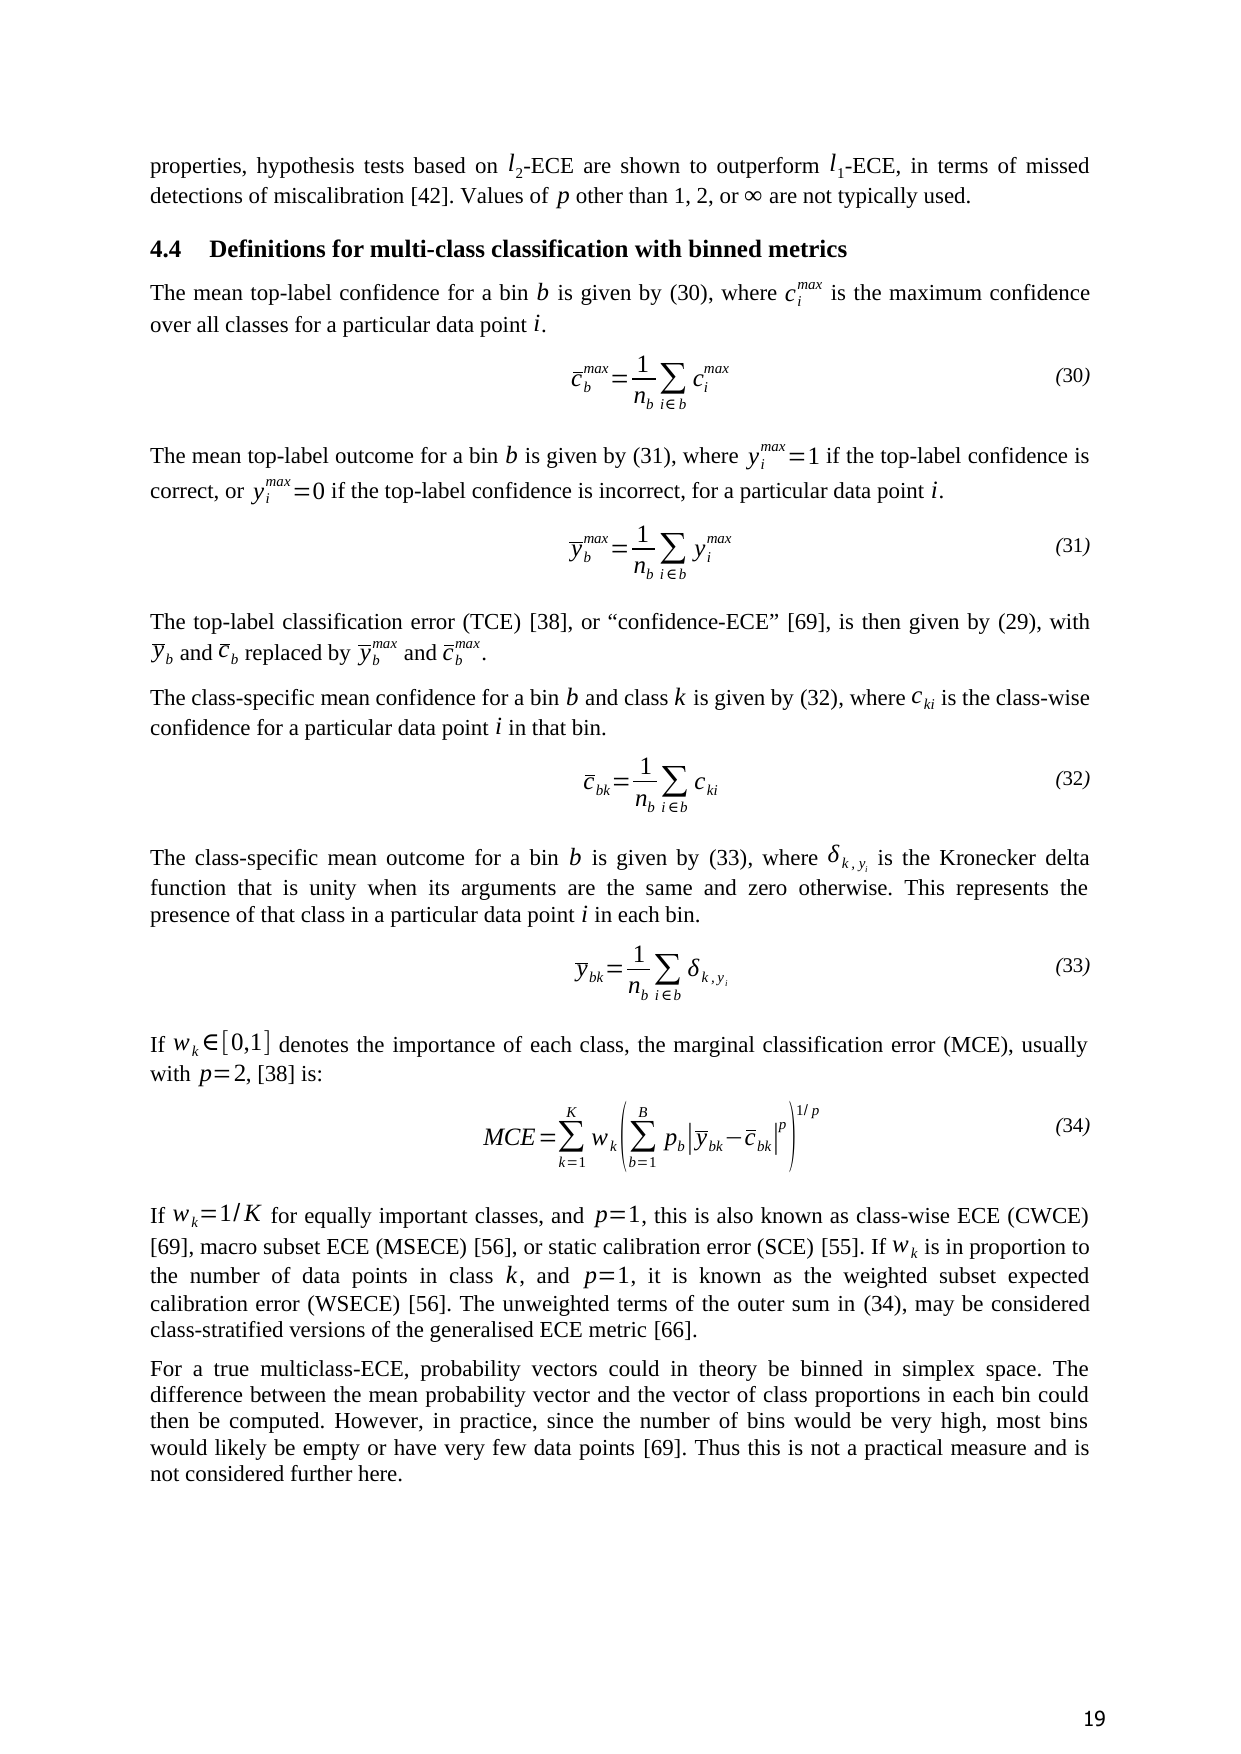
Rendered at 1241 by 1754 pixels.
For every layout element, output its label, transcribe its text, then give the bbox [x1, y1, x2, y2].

table_header [257, 941, 985, 1016]
table_header [257, 753, 985, 828]
table_header (31) [985, 520, 1101, 595]
text The mean top-label confidence for a bin is given by (30), where is the maximum confidence over all classes for a particular data point . [150, 275, 1090, 338]
table_header (34) [985, 1100, 1101, 1187]
table_header (33) [985, 941, 1101, 1016]
subtitle Definitions for multi-class classification with binned metrics [150, 234, 1090, 263]
text The class-specific mean confidence for a bin and class is given by (32), where is the class-wise confidence for a particular data point in that bin. [150, 682, 1090, 741]
text If denotes the importance of each class, the marginal classification error (MCE), usually with , [38] is: [150, 1028, 1090, 1087]
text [150, 150, 1090, 209]
table_header (30) [985, 350, 1101, 425]
table_header [257, 350, 985, 425]
table_header (32) [985, 753, 1101, 828]
text If for equally important classes, and , this is also known as class-wise ECE (CWCE) [69], macro subset ECE (MSECE) [56], or static calibration error (SCE) [55]. If is in proportion to the number of data points in class , and , it is known as the weighted subset expected calibration error (WSECE) [56]. The unweighted terms of the outer sum in (34), may be considered class-stratified versions of the generalised ECE metric [66]. [150, 1199, 1090, 1342]
table_header [257, 1100, 985, 1187]
text The mean top-label outcome for a bin is given by (31), where if the top-label confidence is correct, or if the top-label confidence is incorrect, for a particular data point . [150, 438, 1090, 508]
text The class-specific mean outcome for a bin is given by (33), where is the Kronecker delta function that is unity when its arguments are the same and zero otherwise. This represents the presence of that class in a particular data point in each bin. [150, 841, 1090, 928]
text For a true multiclass-ECE, probability vectors could in theory be binned in simplex space. The difference between the mean probability vector and the vector of class proportions in each bin could then be computed. However, in practice, since the number of bins would be very high, most bins would likely be empty or have very few data points [69]. Thus this is not a practical measure and is not considered further here. [150, 1355, 1090, 1487]
text The top-label classification error (TCE) [38], or “confidence-ECE” [69], is then given by (29), with and replaced by and . [150, 608, 1090, 669]
table_header [257, 520, 985, 595]
